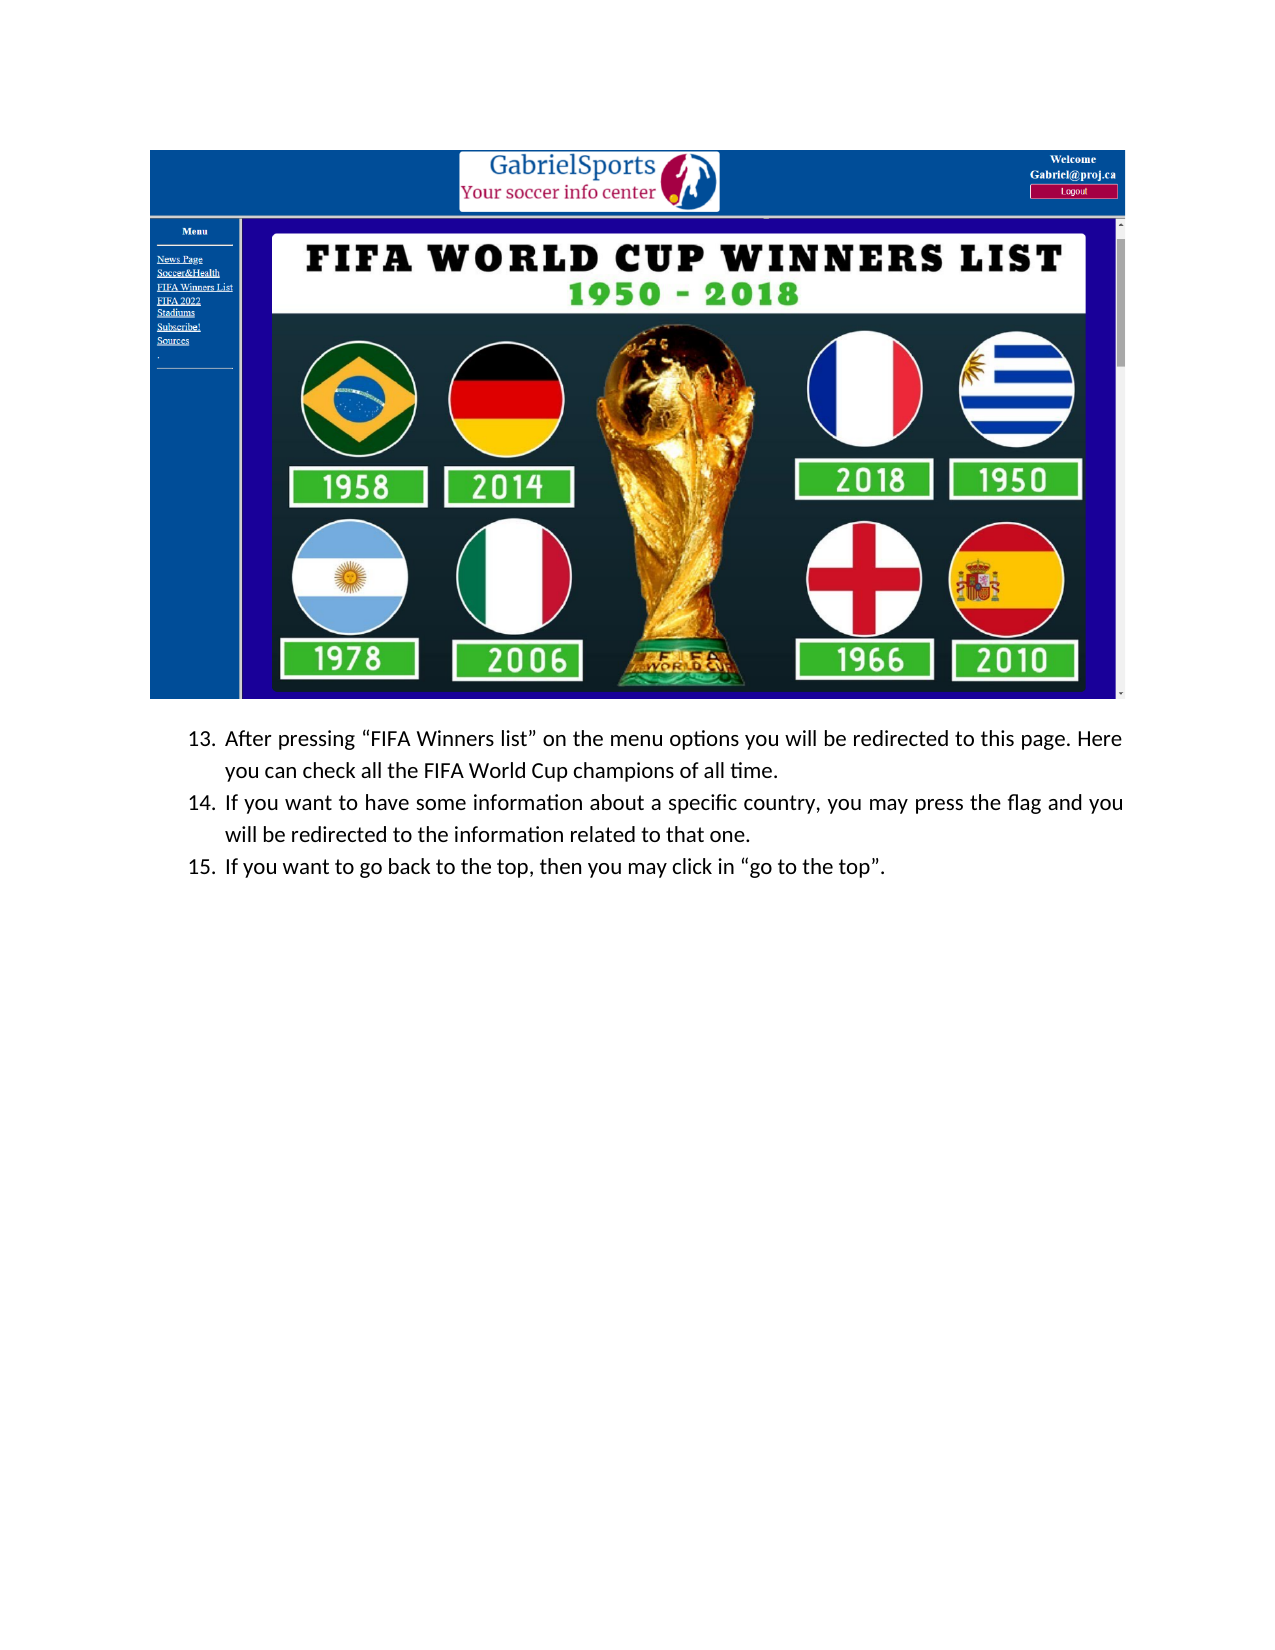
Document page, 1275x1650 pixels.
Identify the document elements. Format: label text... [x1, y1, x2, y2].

picture [150, 150, 1125, 699]
list If you want to go back to the top, then you may click in “go to the top”. [187, 852, 1125, 880]
list If you want to have some information about a specific country, you may press the flag and you will be redirected to the information related to that one. [187, 788, 1125, 848]
list After pressing “FIFA Winners list” on the menu options you will be redirected to this page. Here you can check all the FIFA World Cup champions of all time. [187, 724, 1125, 784]
